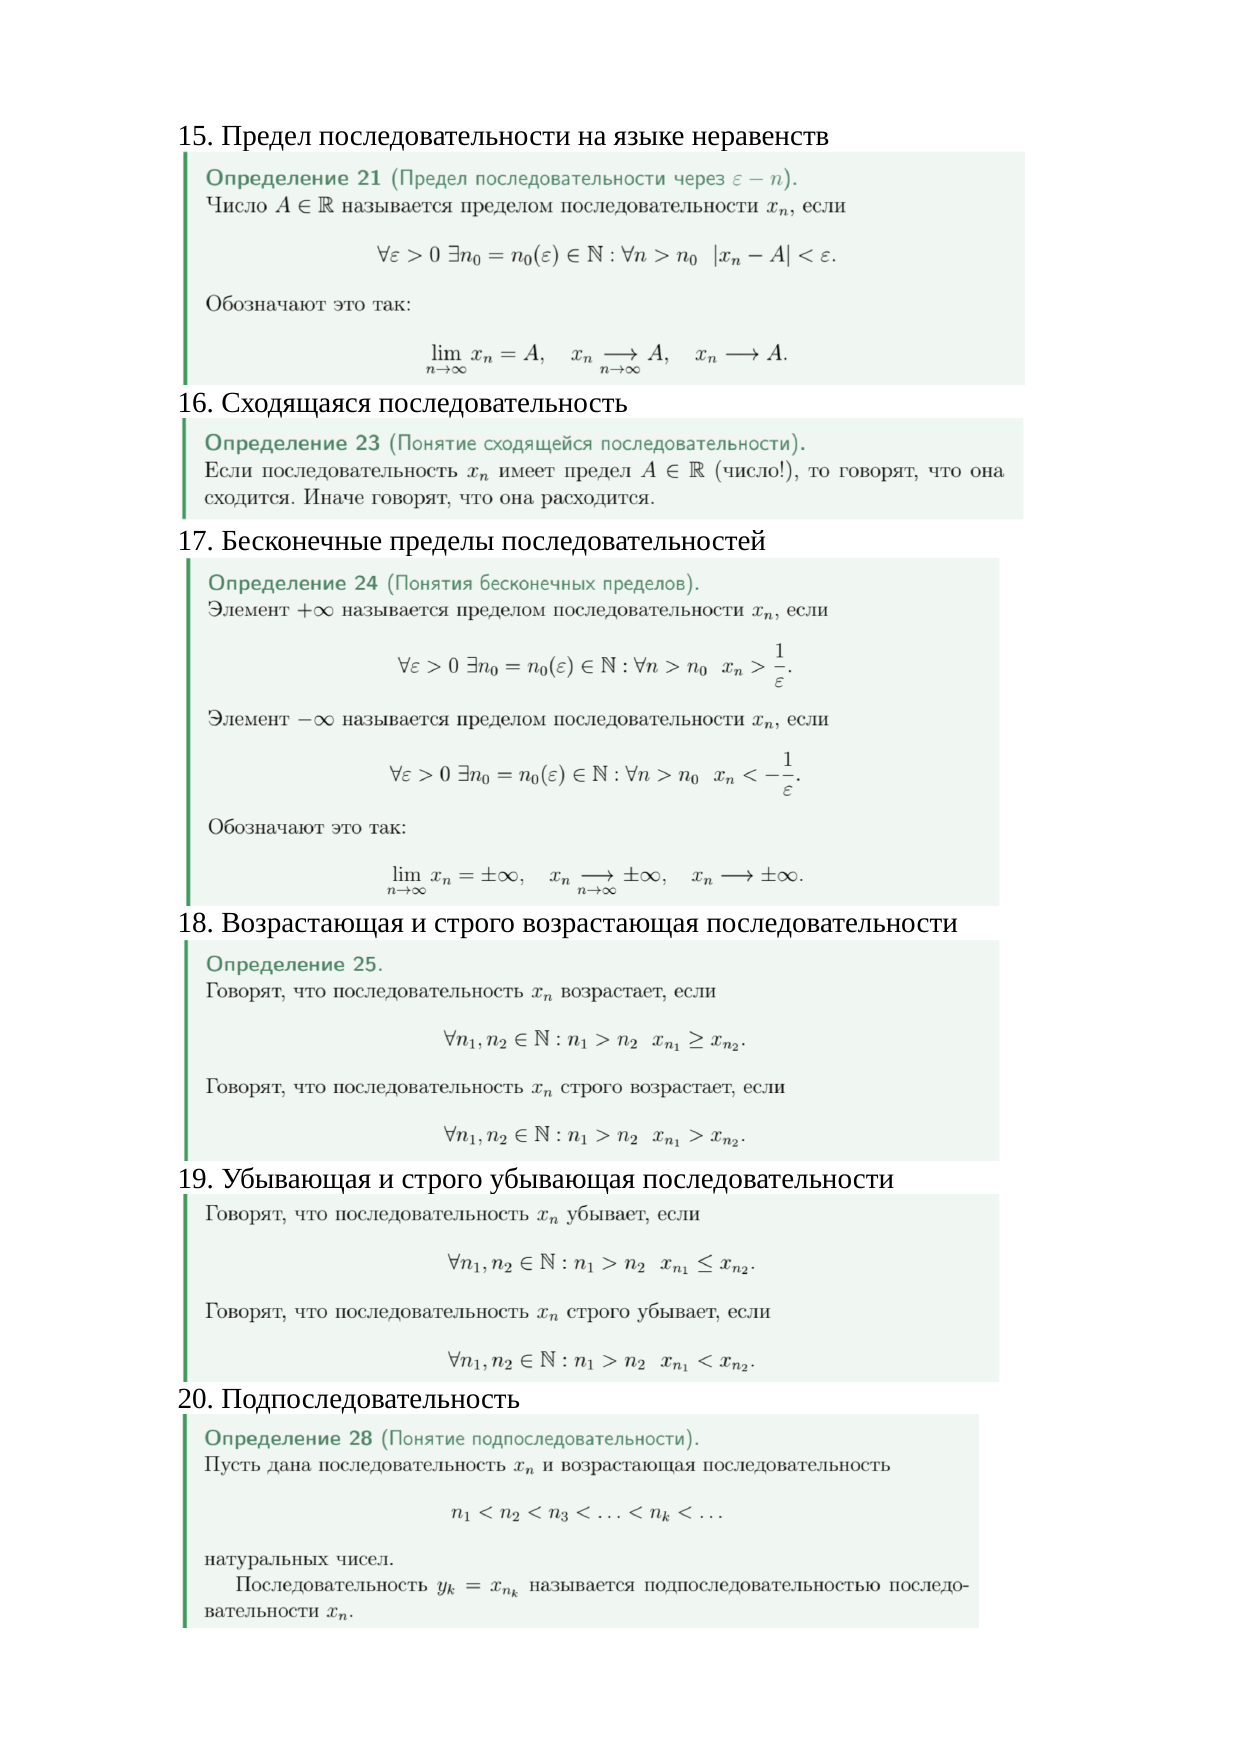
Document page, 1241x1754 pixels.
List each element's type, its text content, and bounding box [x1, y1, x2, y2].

text 18. Возрастающая и строго возрастающая последовательности [177, 906, 1152, 939]
picture [177, 939, 1000, 1161]
text 16. Сходящаяся последовательность [177, 385, 1152, 418]
picture [177, 151, 1026, 385]
text 17. Бесконечные пределы последовательностей [177, 523, 1152, 556]
text 15. Предел последовательности на языке неравенств [177, 118, 1152, 152]
picture [177, 1414, 979, 1628]
text 19. Убывающая и строго убывающая последовательности [177, 1161, 1152, 1194]
picture [177, 1194, 1000, 1382]
picture [177, 556, 1000, 906]
picture [177, 418, 1026, 523]
text 20. Подпоследовательность [177, 1381, 1152, 1415]
